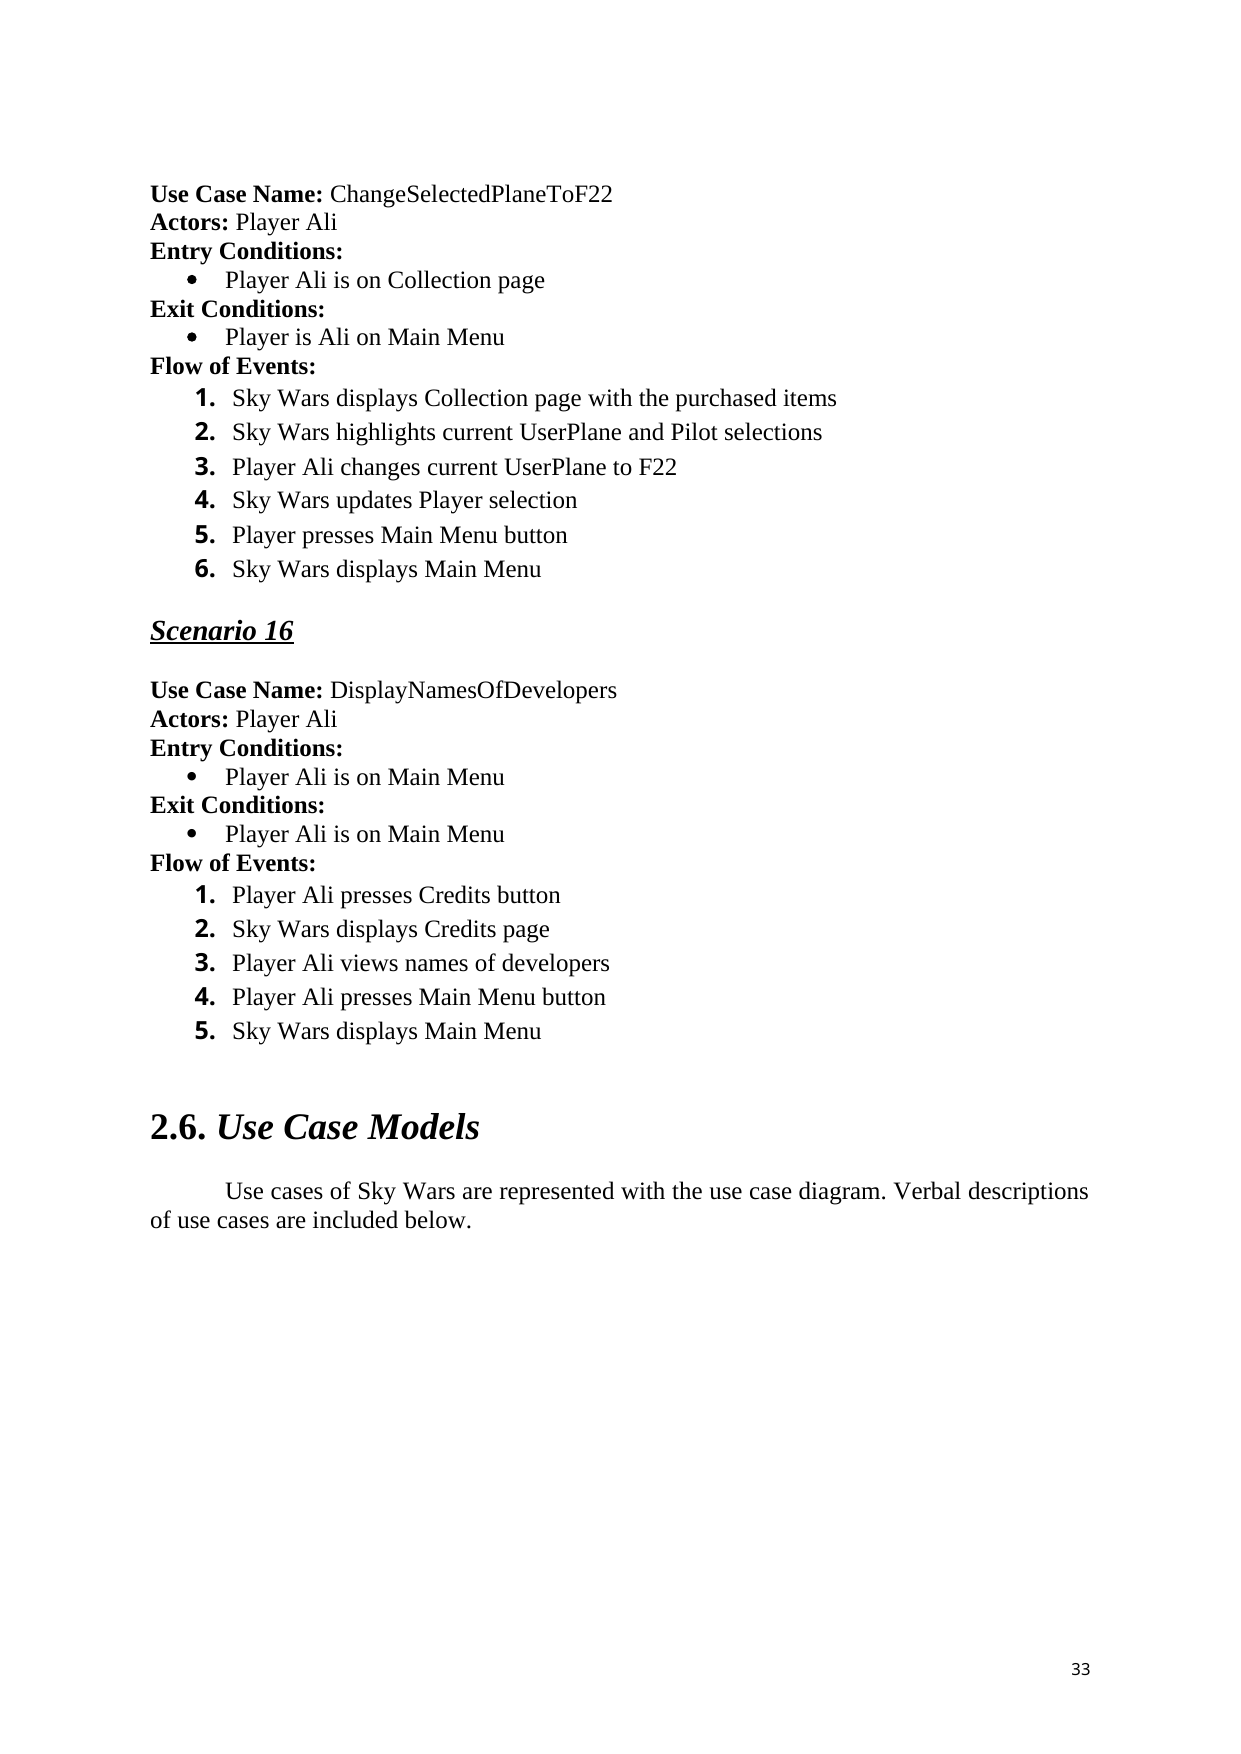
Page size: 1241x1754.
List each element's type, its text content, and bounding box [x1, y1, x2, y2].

list Sky Wars highlights current UserPlane and Pilot selections [194, 414, 1090, 448]
list Player Ali is on Collection page [187, 265, 1090, 294]
text Entry Conditions: [150, 733, 1090, 762]
text Entry Conditions: [150, 236, 1090, 265]
list Player Ali is on Main Menu [187, 762, 1090, 790]
list Player Ali presses Main Menu button [194, 979, 1090, 1013]
text Flow of Events: [150, 848, 1090, 877]
list Sky Wars displays Main Menu [194, 550, 1090, 584]
text Use Case Name: DisplayNamesOfDevelopers [150, 675, 1090, 704]
list Sky Wars updates Player selection [194, 482, 1090, 516]
text Actors: Player Ali [150, 207, 1090, 236]
text Use Case Name: ChangeSelectedPlaneToF22 [150, 179, 1090, 207]
text Scenario 16 [150, 613, 1090, 647]
list Player presses Main Menu button [194, 516, 1090, 550]
text Exit Conditions: [150, 294, 1090, 322]
list Sky Wars displays Credits page [194, 911, 1090, 945]
list Player Ali presses Credits button [194, 877, 1090, 911]
text Flow of Events: [150, 351, 1090, 380]
list Sky Wars displays Main Menu [194, 1013, 1090, 1047]
list Player is Ali on Main Menu [187, 322, 1090, 351]
list Player Ali changes current UserPlane to F22 [194, 448, 1090, 482]
text Use cases of Sky Wars are represented with the use case diagram. Verbal descriptions of use cases are included below. [150, 1176, 1090, 1234]
text Actors: Player Ali [150, 704, 1090, 733]
list Sky Wars displays Collection page with the purchased items [194, 380, 1090, 414]
list Player Ali views names of developers [194, 945, 1090, 979]
text 2.6. Use Case Models [150, 1104, 1090, 1148]
text Exit Conditions: [150, 790, 1090, 819]
list Player Ali is on Main Menu [187, 819, 1090, 848]
